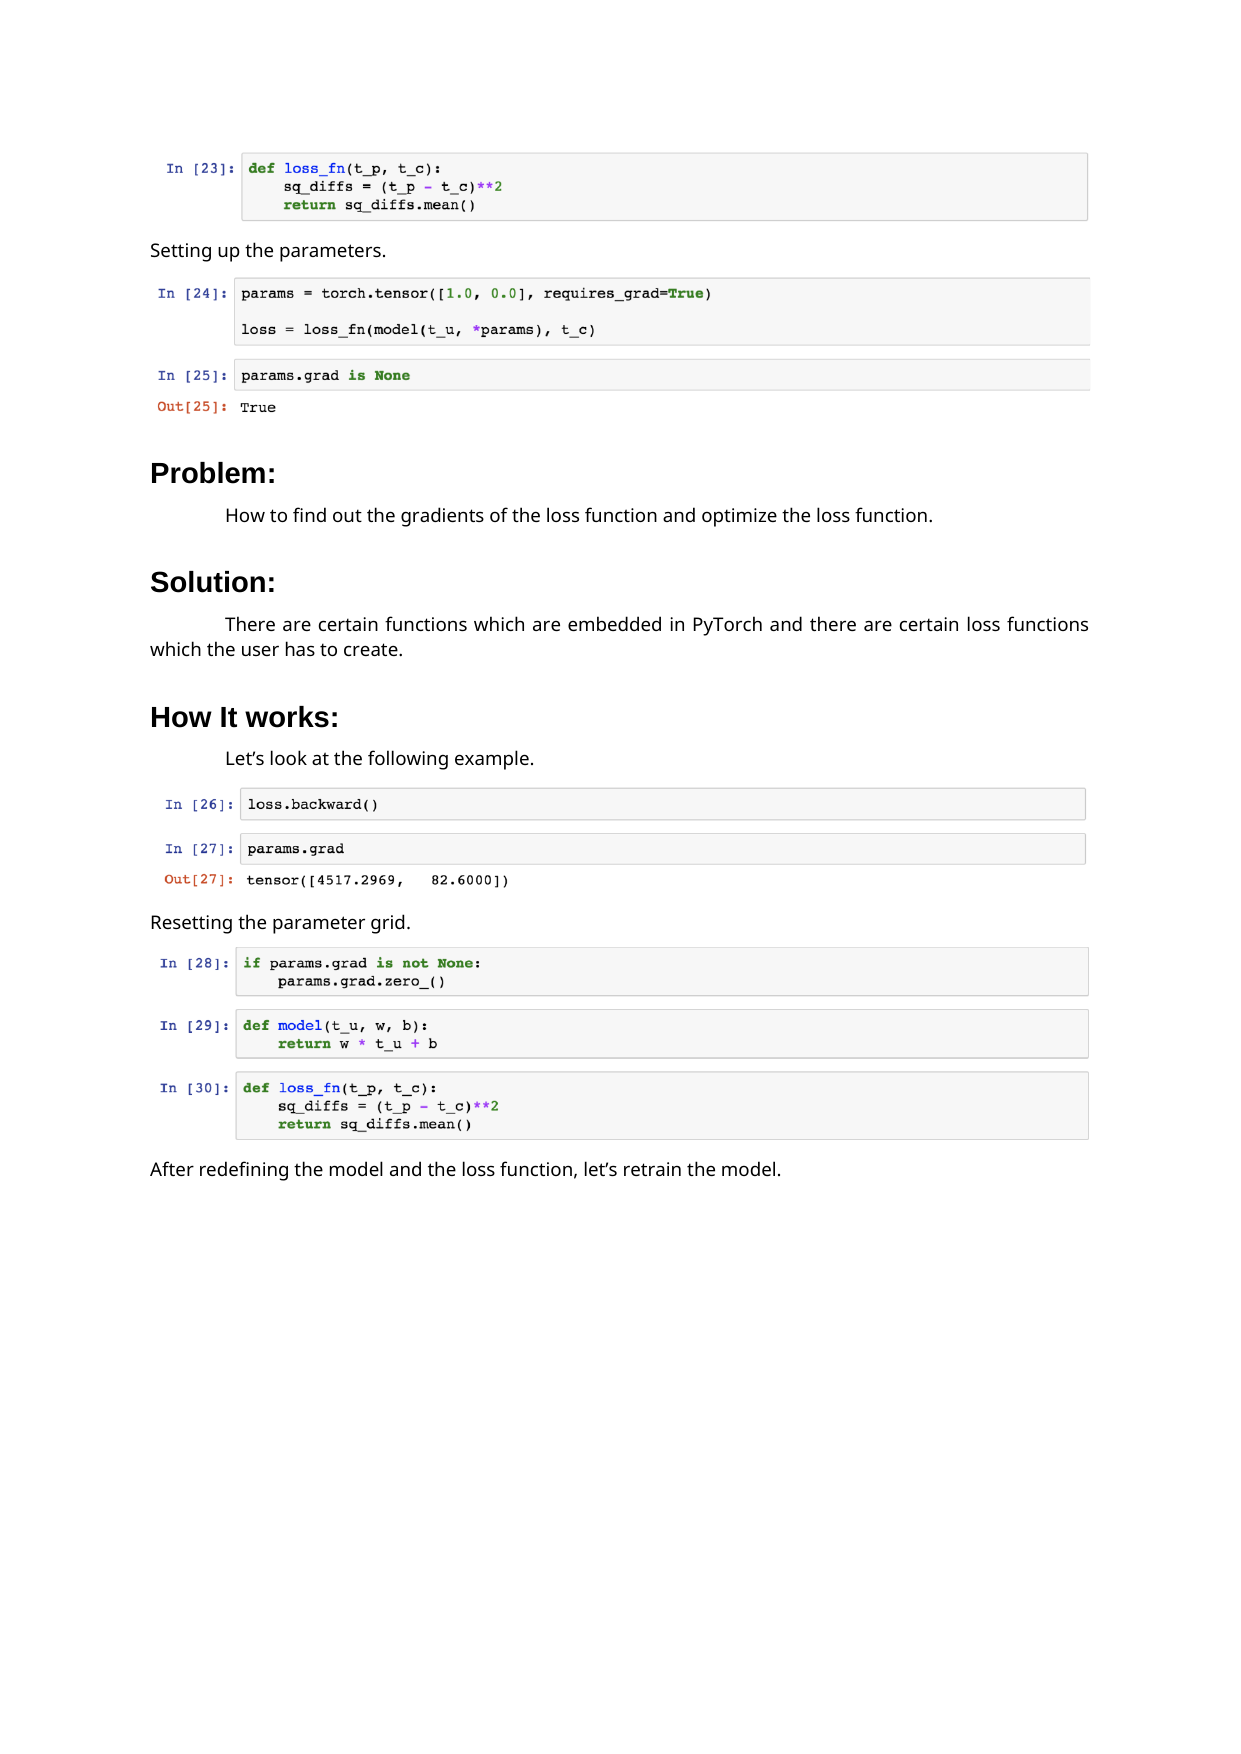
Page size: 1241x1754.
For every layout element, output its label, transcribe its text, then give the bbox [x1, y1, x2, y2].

subtitle Problem: [150, 456, 1090, 489]
subtitle Solution: [150, 565, 1090, 599]
subtitle How It works: [150, 700, 1090, 733]
text How to find out the gradients of the loss function and optimize the loss function. [150, 502, 1090, 528]
picture [150, 947, 1091, 1144]
picture [150, 150, 1091, 226]
text There are certain functions which are embedded in PyTorch and there are certain loss functions which the user has to create. [150, 611, 1090, 662]
text Resetting the parameter grid. [150, 909, 1090, 934]
text Let’s look at the following example. [150, 746, 1090, 771]
picture [150, 275, 1091, 419]
text Setting up the parameters. [150, 238, 1090, 263]
picture [150, 783, 1091, 897]
text After redefining the model and the loss function, let’s retrain the model. [150, 1156, 1090, 1182]
